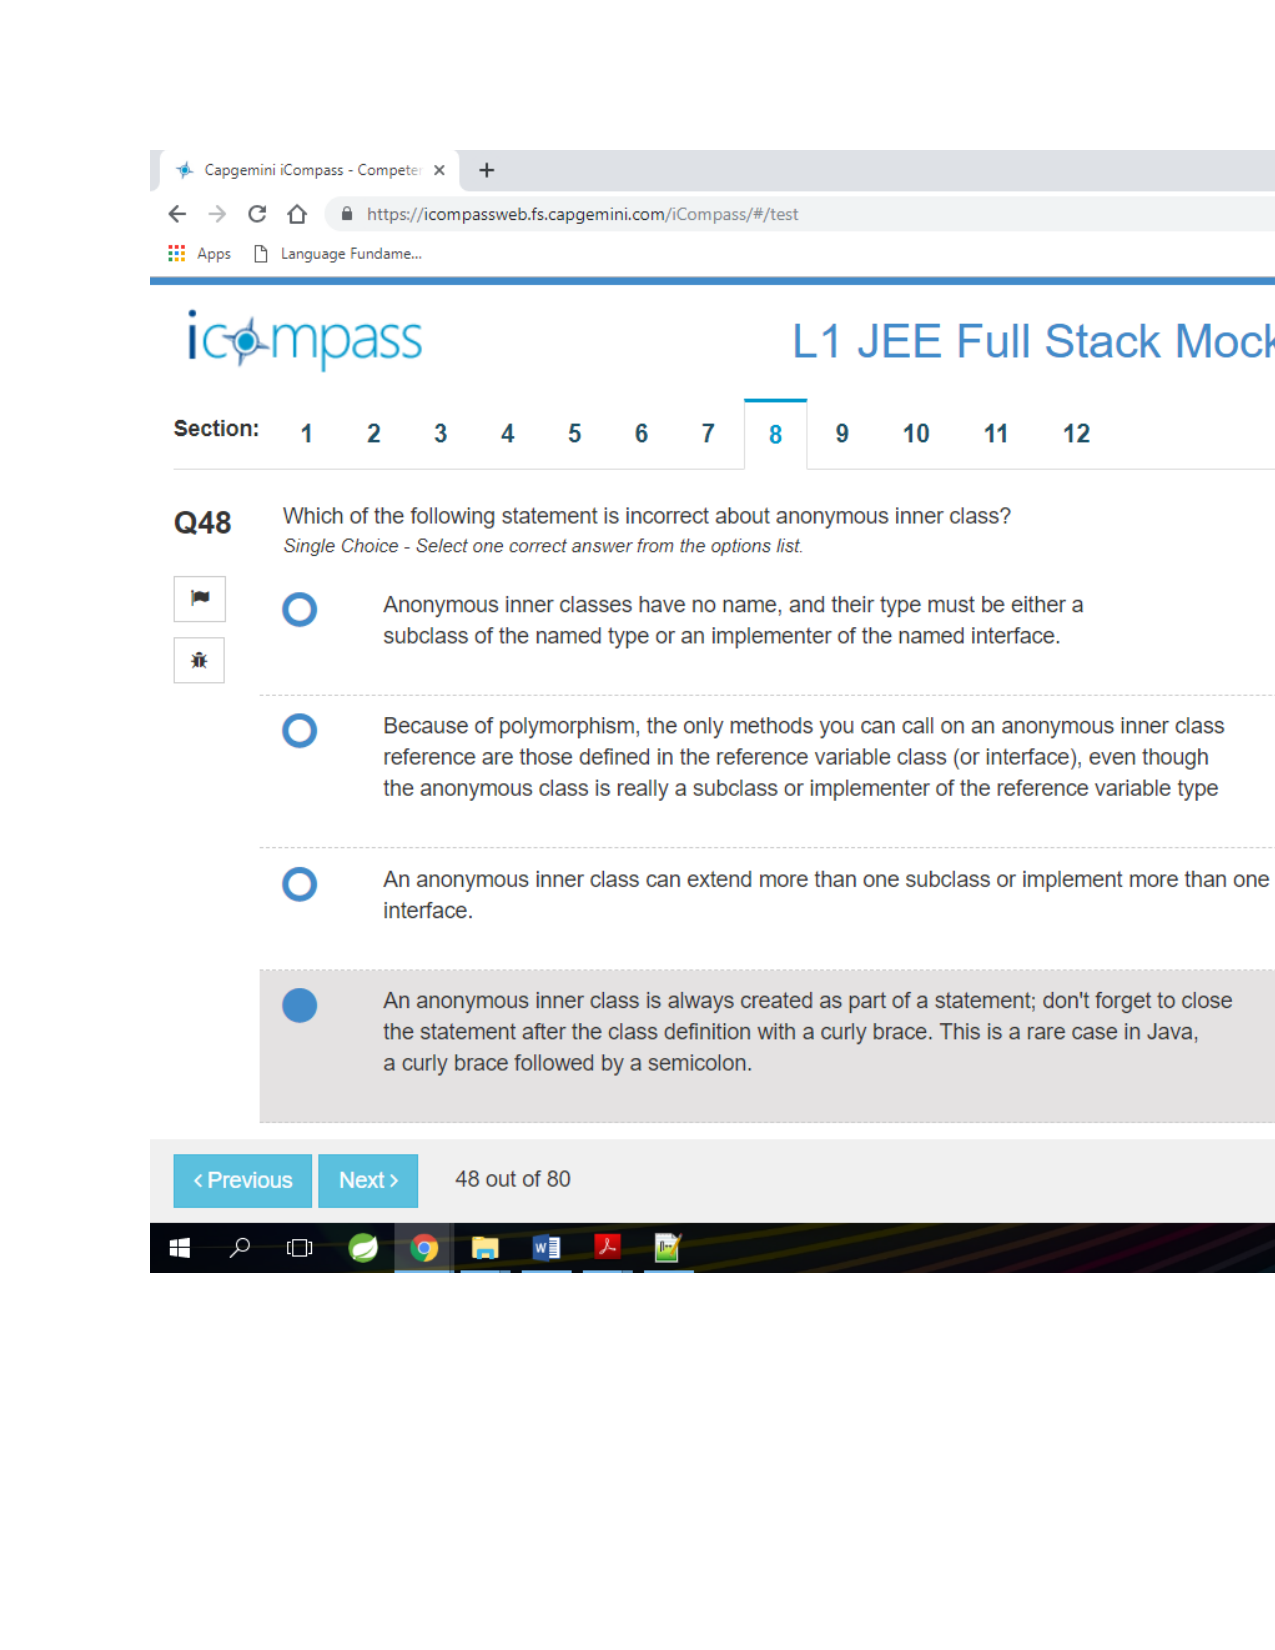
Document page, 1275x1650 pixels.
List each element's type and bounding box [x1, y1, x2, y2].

picture [150, 150, 1275, 1273]
